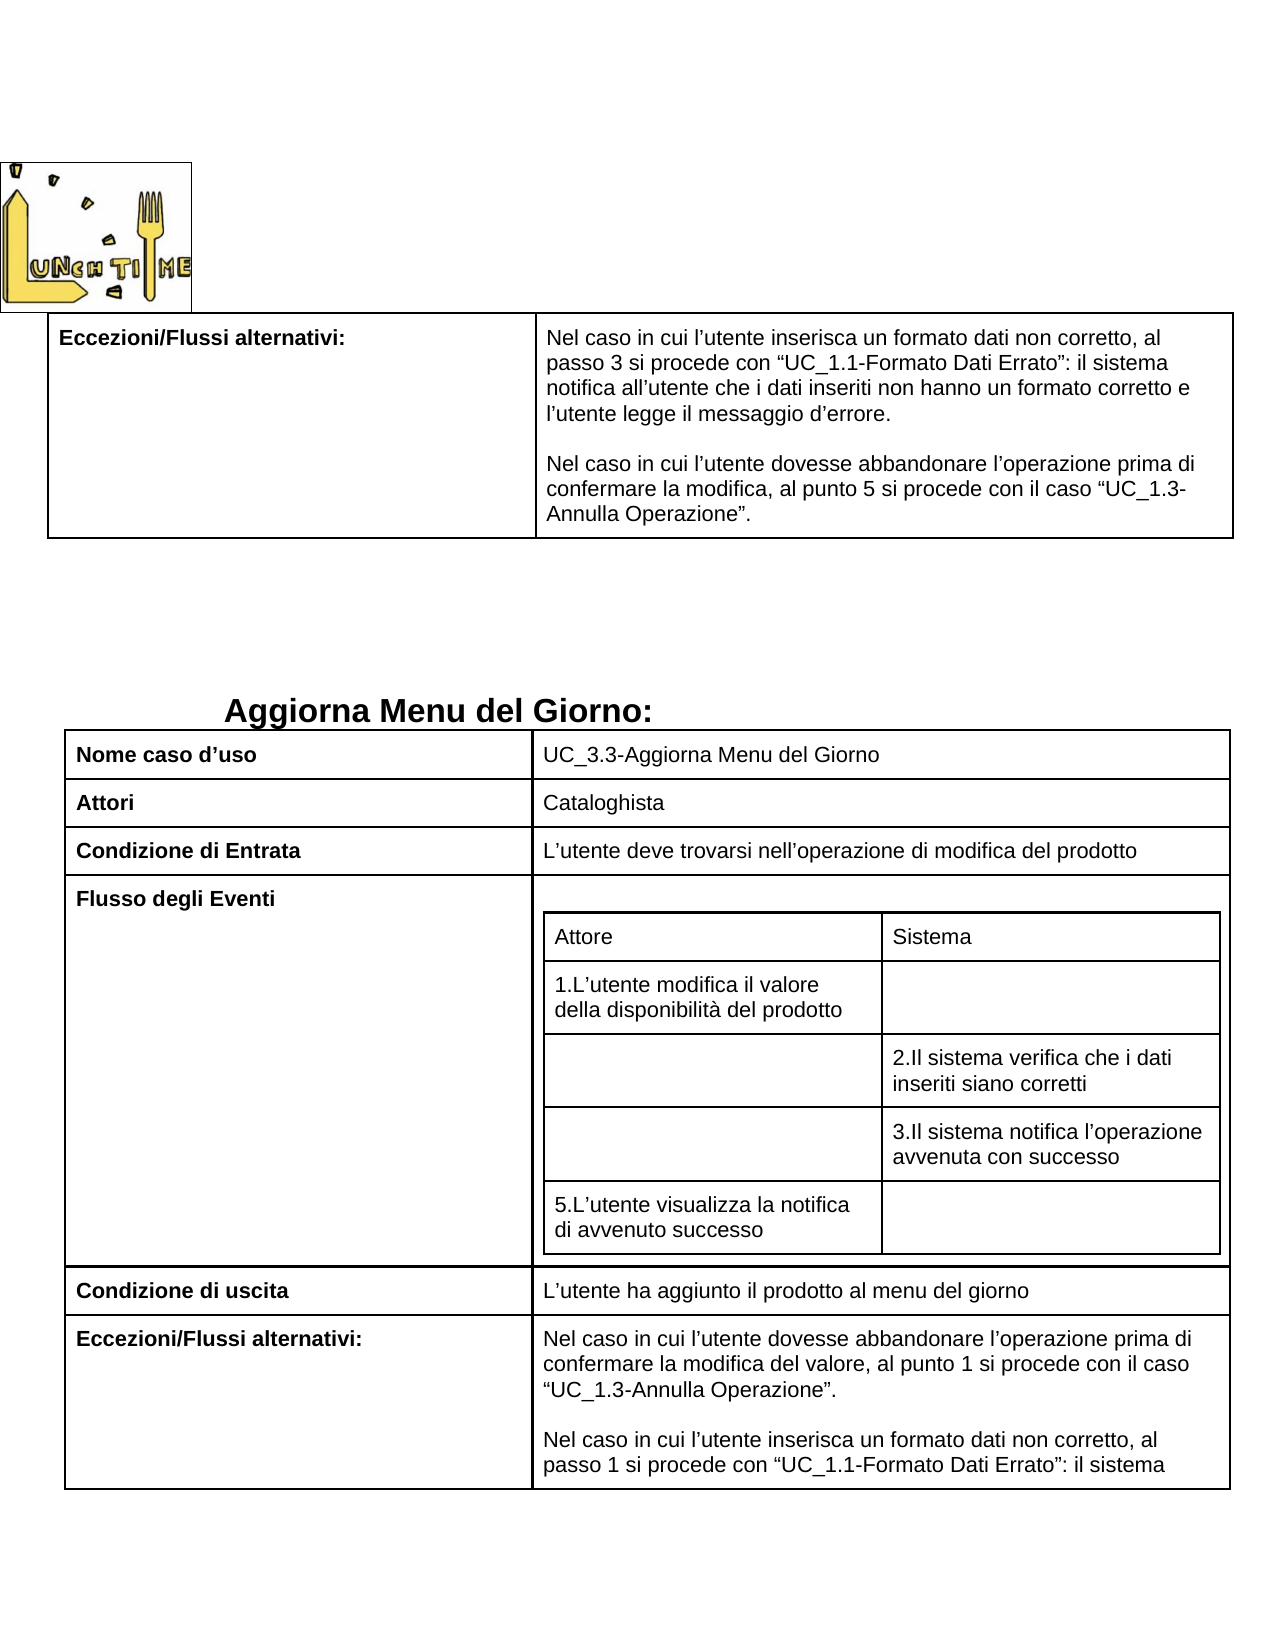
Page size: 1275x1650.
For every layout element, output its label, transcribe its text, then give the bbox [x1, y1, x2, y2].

table_cell Cataloghista [534, 780, 1229, 826]
table_header UC_3.3-Aggiorna Menu del Giorno [534, 731, 1229, 777]
table_cell Eccezioni/Flussi alternativi: [49, 314, 535, 537]
text Aggiorna Menu del Giorno: [224, 691, 1125, 729]
table_cell Condizione di Entrata [66, 828, 531, 874]
table_cell L’utente deve trovarsi nell’operazione di modifica del prodotto [534, 828, 1229, 874]
table_cell Flusso degli Eventi [66, 876, 531, 1265]
table_cell Eccezioni/Flussi alternativi: [66, 1316, 531, 1488]
table_cell Attori [66, 780, 531, 826]
picture [1, 163, 191, 312]
table_header Nome caso d’uso [66, 731, 531, 777]
table_cell [534, 876, 1229, 1265]
table_cell L’utente ha aggiunto il prodotto al menu del giorno [534, 1268, 1229, 1313]
table_cell Condizione di uscita [66, 1268, 531, 1313]
table_cell Nel caso in cui l’utente inserisca un formato dati non corretto, al passo 3 si procede con “UC_1.1-Formato Dati Errato”: il sistema notifica all’utente che i dati inseriti non hanno un formato corretto e l’utente legge il messaggio d’errore. Nel caso in cui l’utente dovesse abbandonare l’operazione prima di confermare la modifica, al punto 5 si procede con il caso “UC_1.3-Annulla Operazione”. [537, 314, 1232, 537]
